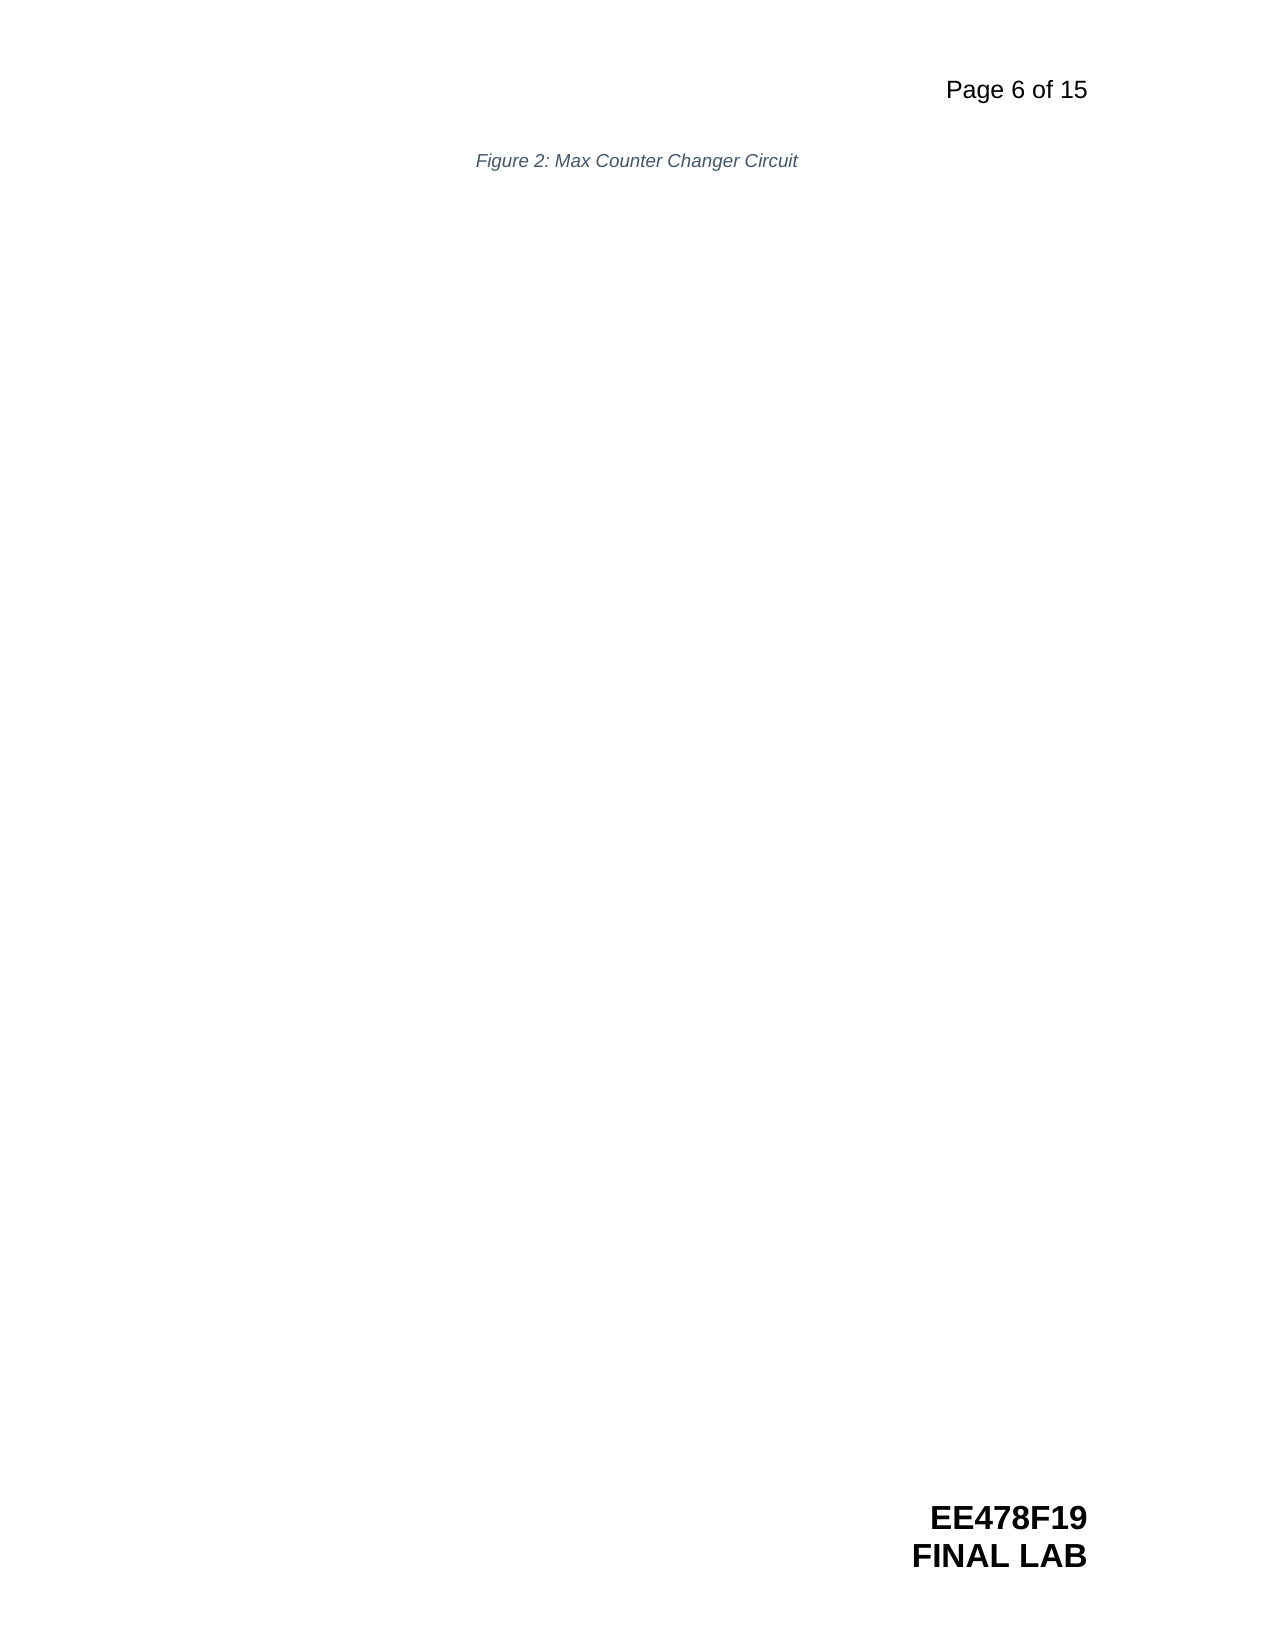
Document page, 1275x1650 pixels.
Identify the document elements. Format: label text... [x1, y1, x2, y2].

text Figure 2: Max Counter Changer Circuit [150, 150, 1125, 172]
